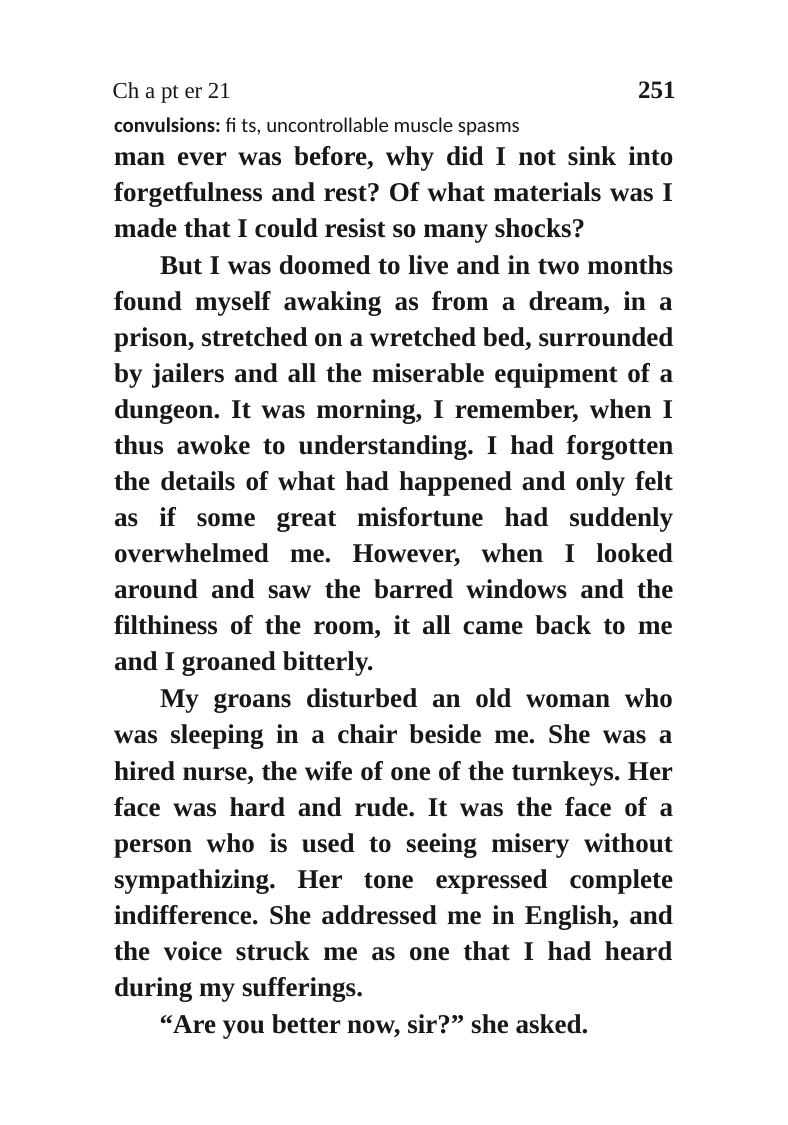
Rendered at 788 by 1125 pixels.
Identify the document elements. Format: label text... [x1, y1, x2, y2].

text convulsions: fi ts, uncontrollable muscle spasms [114, 112, 675, 138]
text But I was doomed to live and in two months found myself awaking as from a dream, in a prison, stretched on a wretched bed, surrounded by jailers and all the miserable equipment of a dungeon. It was morning, I remember, when I thus awoke to understanding. I had forgotten the details of what had happened and only felt as if some great misfortune had suddenly overwhelmed me. However, when I looked around and saw the barred windows and the filthiness of the room, it all came back to me and I groaned bitterly. [114, 249, 674, 677]
text My groans disturbed an old woman who was sleeping in a chair beside me. She was a hired nurse, the wife of one of the turnkeys. Her face was hard and rude. It was the face of a person who is used to seeing misery without sympathizing. Her tone expressed complete indifference. She addressed me in English, and the voice struck me as one that I had heard during my sufferings. [114, 683, 674, 1002]
text “Are you better now, sir?” she asked. [159, 1008, 674, 1039]
text man ever was before, why did I not sink into forgetfulness and rest? Of what materials was I made that I could resist so many shocks? [114, 140, 674, 243]
